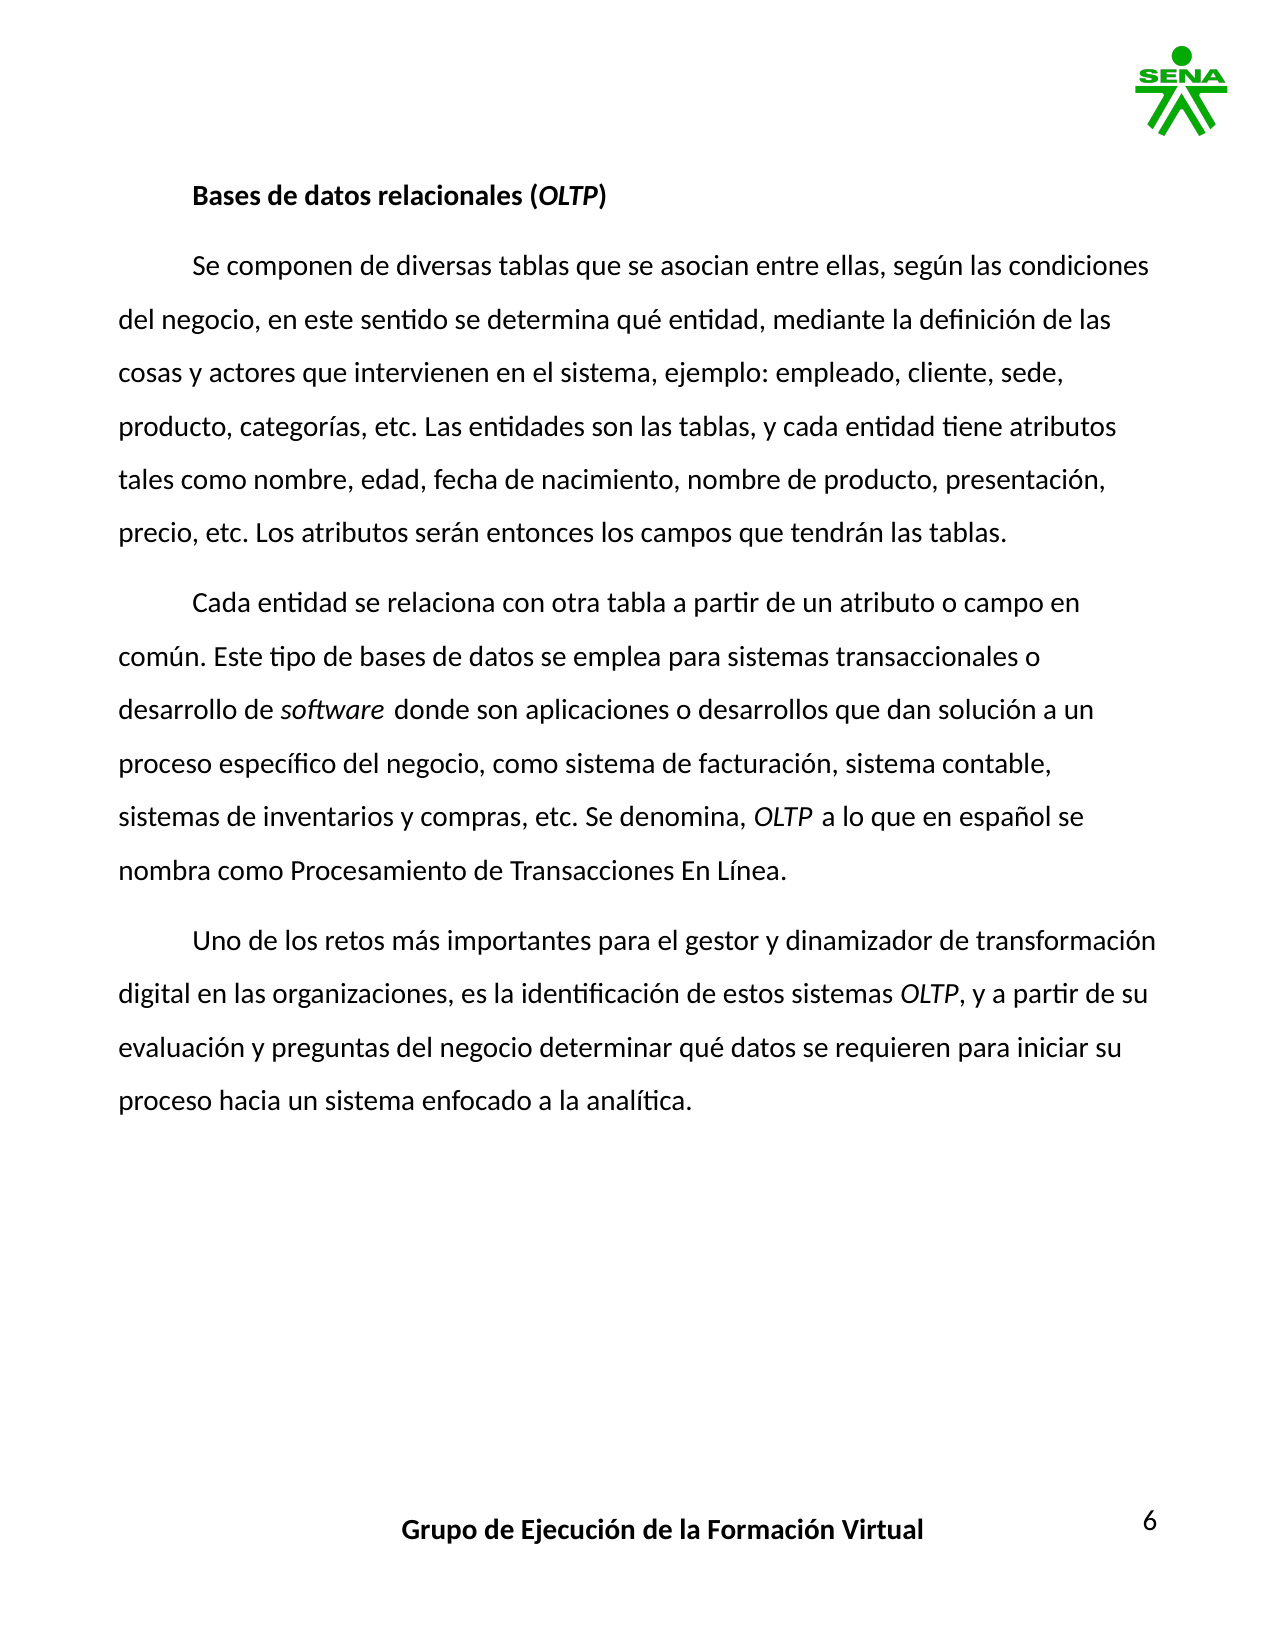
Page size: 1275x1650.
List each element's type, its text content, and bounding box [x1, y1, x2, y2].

text Cada entidad se relaciona con otra tabla a partir de un atributo o campo en común. Este tipo de bases de datos se emplea para sistemas transaccionales o desarrollo de software donde son aplicaciones o desarrollos que dan solución a un proceso específico del negocio, como sistema de facturación, sistema contable, sistemas de inventarios y compras, etc. Se denomina, OLTP a lo que en español se nombra como Procesamiento de Transacciones En Línea. [118, 584, 1157, 887]
text Uno de los retos más importantes para el gestor y dinamizador de transformación digital en las organizaciones, es la identificación de estos sistemas OLTP, y a partir de su evaluación y preguntas del negocio determinar qué datos se requieren para iniciar su proceso hacia un sistema enfocado a la analítica. [118, 922, 1157, 1118]
picture [1135, 46, 1228, 136]
text Se componen de diversas tablas que se asocian entre ellas, según las condiciones del negocio, en este sentido se determina qué entidad, mediante la definición de las cosas y actores que intervienen en el sistema, ejemplo: empleado, cliente, sede, producto, categorías, etc. Las entidades son las tablas, y cada entidad tiene atributos tales como nombre, edad, fecha de nacimiento, nombre de producto, presentación, precio, etc. Los atributos serán entonces los campos que tendrán las tablas. [118, 247, 1157, 550]
text Bases de datos relacionales (OLTP) [118, 177, 1157, 213]
